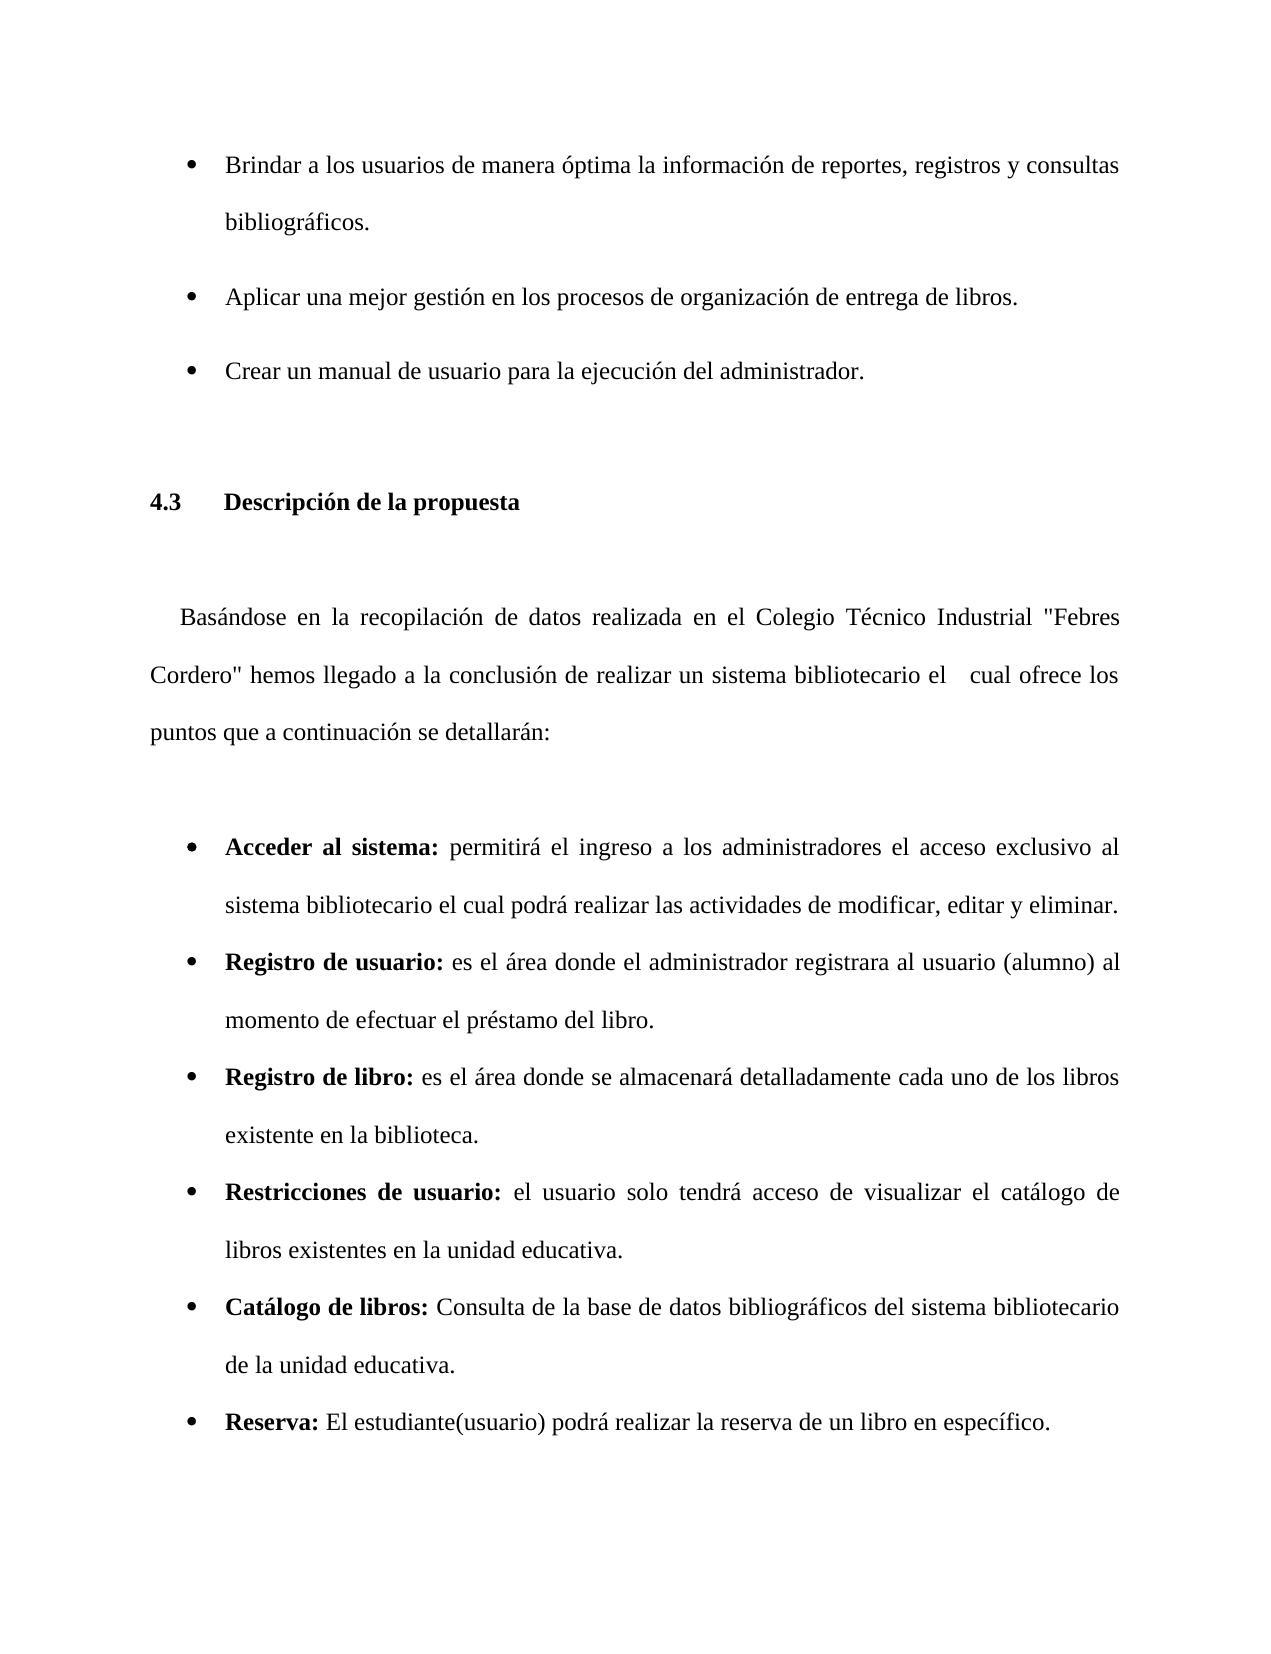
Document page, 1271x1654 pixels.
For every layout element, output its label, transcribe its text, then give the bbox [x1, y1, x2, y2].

list Brindar a los usuarios de manera óptima la información de reportes, registros y consultas bibliográficos. [187, 150, 1121, 236]
list Crear un manual de usuario para la ejecución del administrador. [187, 356, 1121, 384]
list Aplicar una mejor gestión en los procesos de organización de entrega de libros. [187, 282, 1121, 310]
list Registro de libro: es el área donde se almacenará detalladamente cada uno de los libros existente en la biblioteca. [187, 1062, 1121, 1149]
text Basándose en la recopilación de datos realizada en el Colegio Técnico Industrial "Febres Cordero" hemos llegado a la conclusión de realizar un sistema bibliotecario el cual ofrece los puntos que a continuación se detallarán: [150, 602, 1121, 746]
list Registro de usuario: es el área donde el administrador registrara al usuario (alumno) al momento de efectuar el préstamo del libro. [187, 947, 1121, 1034]
subtitle Descripción de la propuesta [150, 487, 1121, 516]
list Catálogo de libros: Consulta de la base de datos bibliográficos del sistema bibliotecario de la unidad educativa. [187, 1292, 1121, 1379]
list Reserva: El estudiante(usuario) podrá realizar la reserva de un libro en específico. [187, 1407, 1121, 1436]
list Acceder al sistema: permitirá el ingreso a los administradores el acceso exclusivo al sistema bibliotecario el cual podrá realizar las actividades de modificar, editar y eliminar. [187, 832, 1121, 919]
list Restricciones de usuario: el usuario solo tendrá acceso de visualizar el catálogo de libros existentes en la unidad educativa. [187, 1177, 1121, 1264]
